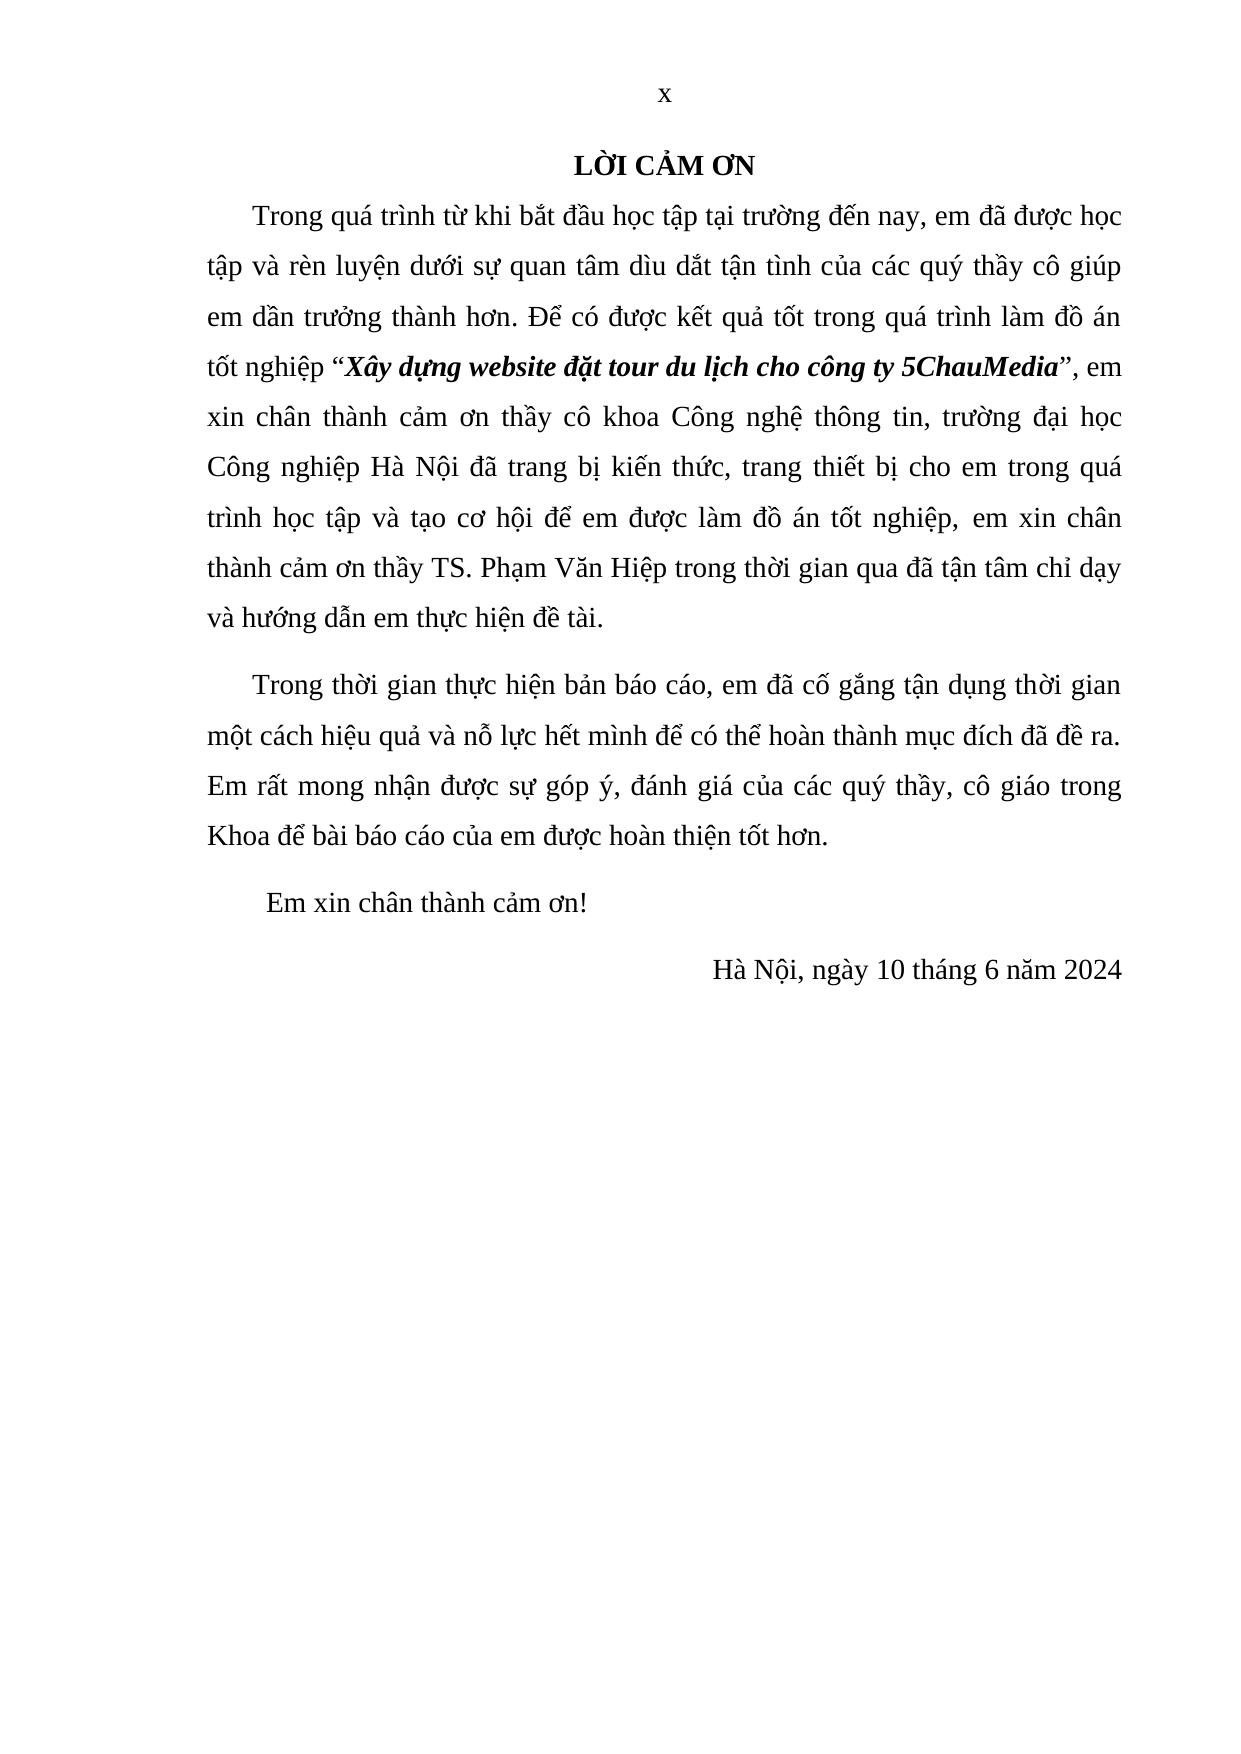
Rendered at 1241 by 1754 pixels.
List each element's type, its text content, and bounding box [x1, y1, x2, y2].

text Trong thời gian thực hiện bản báo cáo, em đã cố gắng tận dụng thời gian một cách hiệu quả và nỗ lực hết mình để có thể hoàn thành mục đích đã đề ra. Em rất mong nhận được sự góp ý, đánh giá của các quý thầy, cô giáo trong Khoa để bài báo cáo của em được hoàn thiện tốt hơn. [207, 667, 1122, 852]
text LỜI CẢM ƠN [207, 148, 1122, 181]
text Em xin chân thành cảm ơn! [207, 885, 1122, 919]
text Trong quá trình từ khi bắt đầu học tập tại trường đến nay, em đã được học tập và rèn luyện dưới sự quan tâm dìu dắt tận tình của các quý thầy cô giúp em dần trưởng thành hơn. Để có được kết quả tốt trong quá trình làm đồ án tốt nghiệp “Xây dựng website đặt tour du lịch cho công ty 5ChauMedia”, em xin chân thành cảm ơn thầy cô khoa Công nghệ thông tin, trường đại học Công nghiệp Hà Nội đã trang bị kiến thức, trang thiết bị cho em trong quá trình học tập và tạo cơ hội để em được làm đồ án tốt nghiệp, em xin chân thành cảm ơn thầy TS. Phạm Văn Hiệp trong thời gian qua đã tận tâm chỉ dạy và hướng dẫn em thực hiện đề tài. [207, 198, 1122, 634]
text Hà Nội, ngày 10 tháng 6 năm 2024 [207, 952, 1122, 986]
